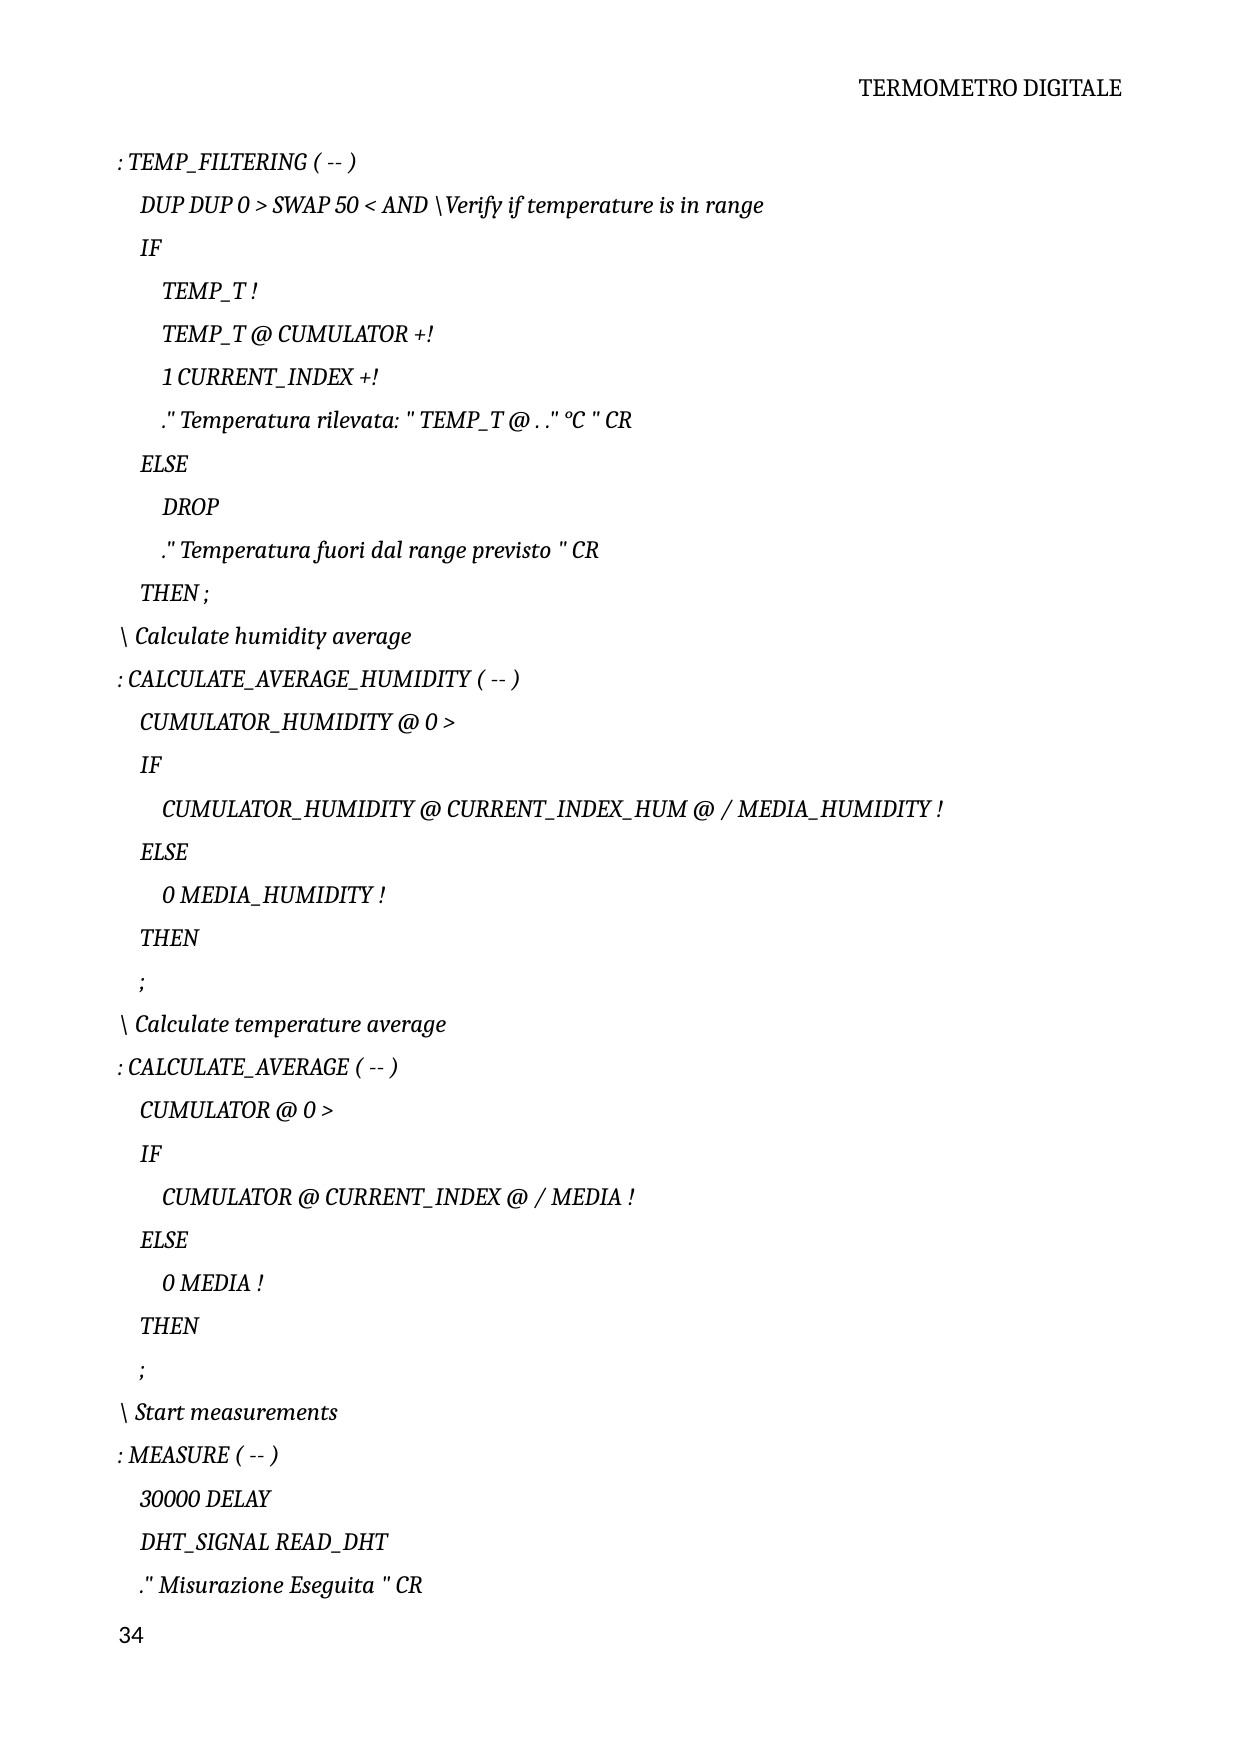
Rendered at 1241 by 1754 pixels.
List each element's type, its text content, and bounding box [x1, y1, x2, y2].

text : CALCULATE_AVERAGE ( -- ) [118, 1053, 1122, 1082]
text CUMULATOR @ CURRENT_INDEX @ / MEDIA ! [118, 1183, 1122, 1211]
text CUMULATOR @ 0 > [118, 1096, 1122, 1125]
text 0 MEDIA_HUMIDITY ! [118, 881, 1122, 909]
text DHT_SIGNAL READ_DHT [118, 1528, 1122, 1556]
text THEN ; [118, 579, 1122, 608]
text 1 CURRENT_INDEX +! [118, 363, 1122, 392]
text ." Temperatura fuori dal range previsto " CR [118, 536, 1122, 564]
text ; [118, 1355, 1122, 1384]
text ELSE [118, 1226, 1122, 1254]
text CUMULATOR_HUMIDITY @ CURRENT_INDEX_HUM @ / MEDIA_HUMIDITY ! [118, 794, 1122, 823]
text ELSE [118, 838, 1122, 866]
text IF [118, 234, 1122, 263]
text 30000 DELAY [118, 1484, 1122, 1513]
text TEMP_T @ CUMULATOR +! [118, 320, 1122, 349]
text IF [118, 1139, 1122, 1168]
text ." Temperatura rilevata: " TEMP_T @ . ." °C " CR [118, 406, 1122, 435]
text ; [118, 967, 1122, 996]
text : MEASURE ( -- ) [118, 1441, 1122, 1470]
text THEN [118, 924, 1122, 953]
text : TEMP_FILTERING ( -- ) [118, 148, 1122, 176]
text IF [118, 751, 1122, 780]
text THEN [118, 1312, 1122, 1341]
text \ Start measurements [118, 1398, 1122, 1427]
text ELSE [118, 449, 1122, 478]
text : CALCULATE_AVERAGE_HUMIDITY ( -- ) [118, 665, 1122, 694]
text CUMULATOR_HUMIDITY @ 0 > [118, 708, 1122, 737]
text 0 MEDIA ! [118, 1269, 1122, 1298]
text DROP [118, 493, 1122, 521]
text DUP DUP 0 > SWAP 50 < AND \Verify if temperature is in range [118, 191, 1122, 219]
text ." Misurazione Eseguita " CR [118, 1571, 1122, 1599]
text TEMP_T ! [118, 277, 1122, 306]
text \ Calculate temperature average [118, 1010, 1122, 1039]
text \ Calculate humidity average [118, 622, 1122, 651]
